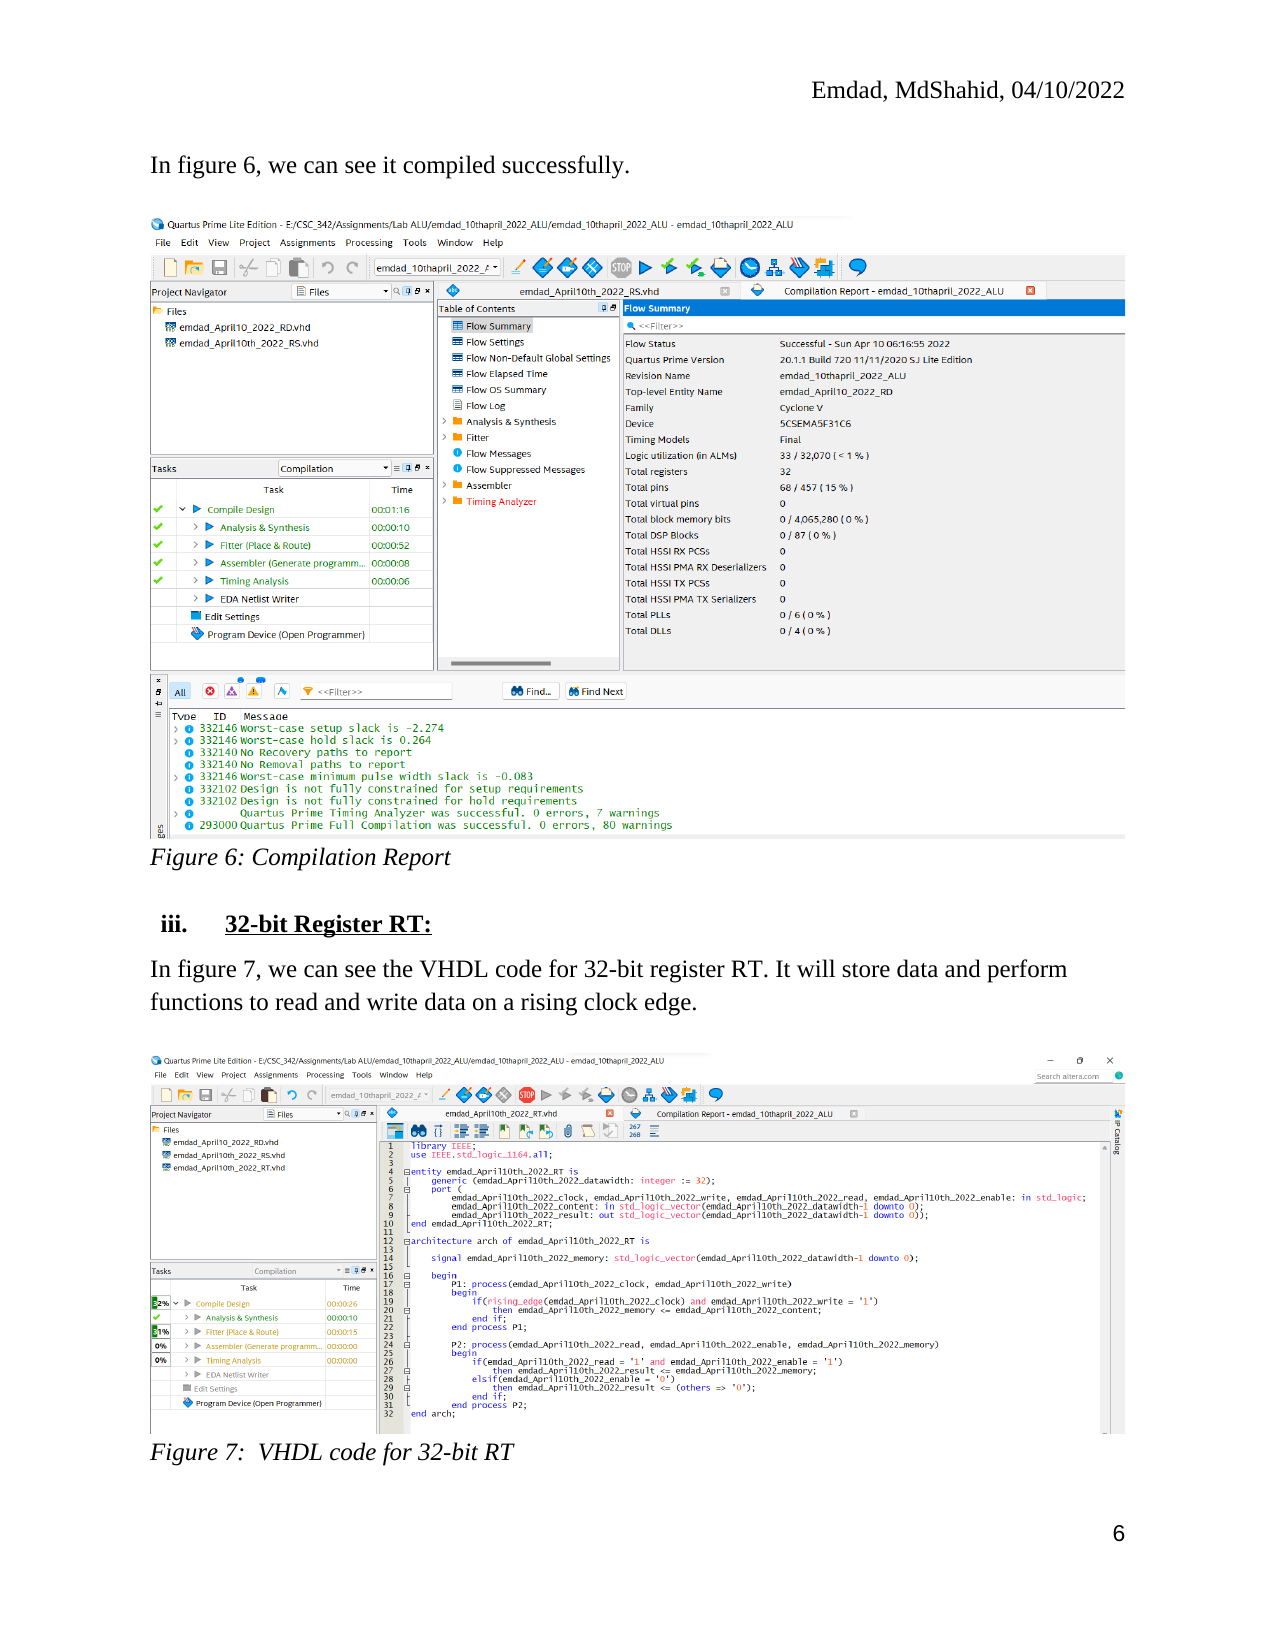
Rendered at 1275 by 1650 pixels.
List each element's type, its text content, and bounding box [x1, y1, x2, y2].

picture [150, 216, 1125, 839]
text In figure 6, we can see it compiled successfully. [150, 150, 1125, 179]
text Figure 7: VHDL code for 32-bit RT [150, 1437, 1125, 1466]
text In figure 7, we can see the VHDL code for 32-bit register RT. It will store data and perform functions to read and write data on a rising clock edge. [150, 954, 1125, 1016]
text Figure 6: Compilation Report [150, 842, 1125, 871]
subtitle 32-bit Register RT: [187, 909, 1125, 937]
picture [150, 1053, 1125, 1434]
